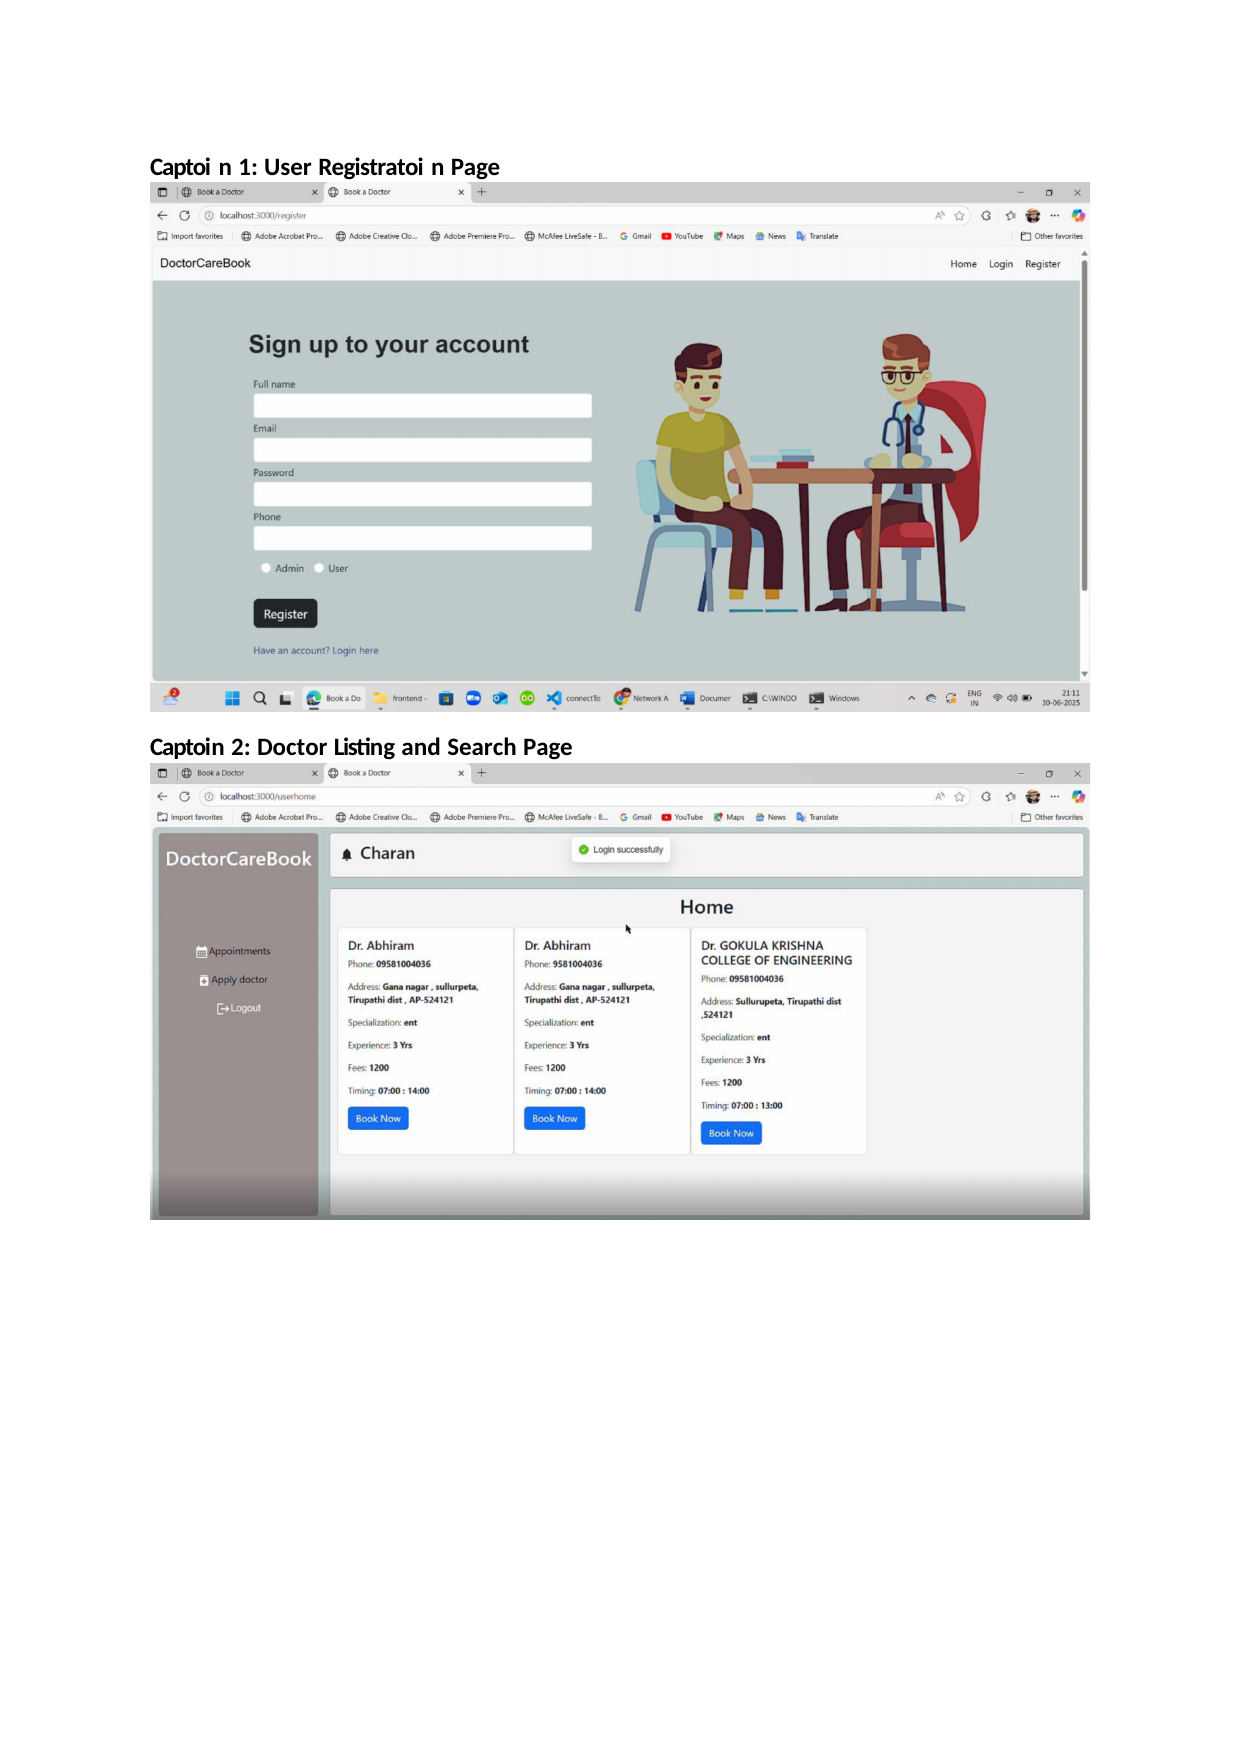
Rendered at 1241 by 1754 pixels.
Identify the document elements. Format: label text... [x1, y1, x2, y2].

text Captoin 2: Doctor Listing and Search Page [150, 736, 1090, 761]
picture [150, 182, 1091, 712]
picture [150, 763, 1091, 1220]
text Captoi n 1: User Registratoi n Page [150, 155, 1090, 180]
